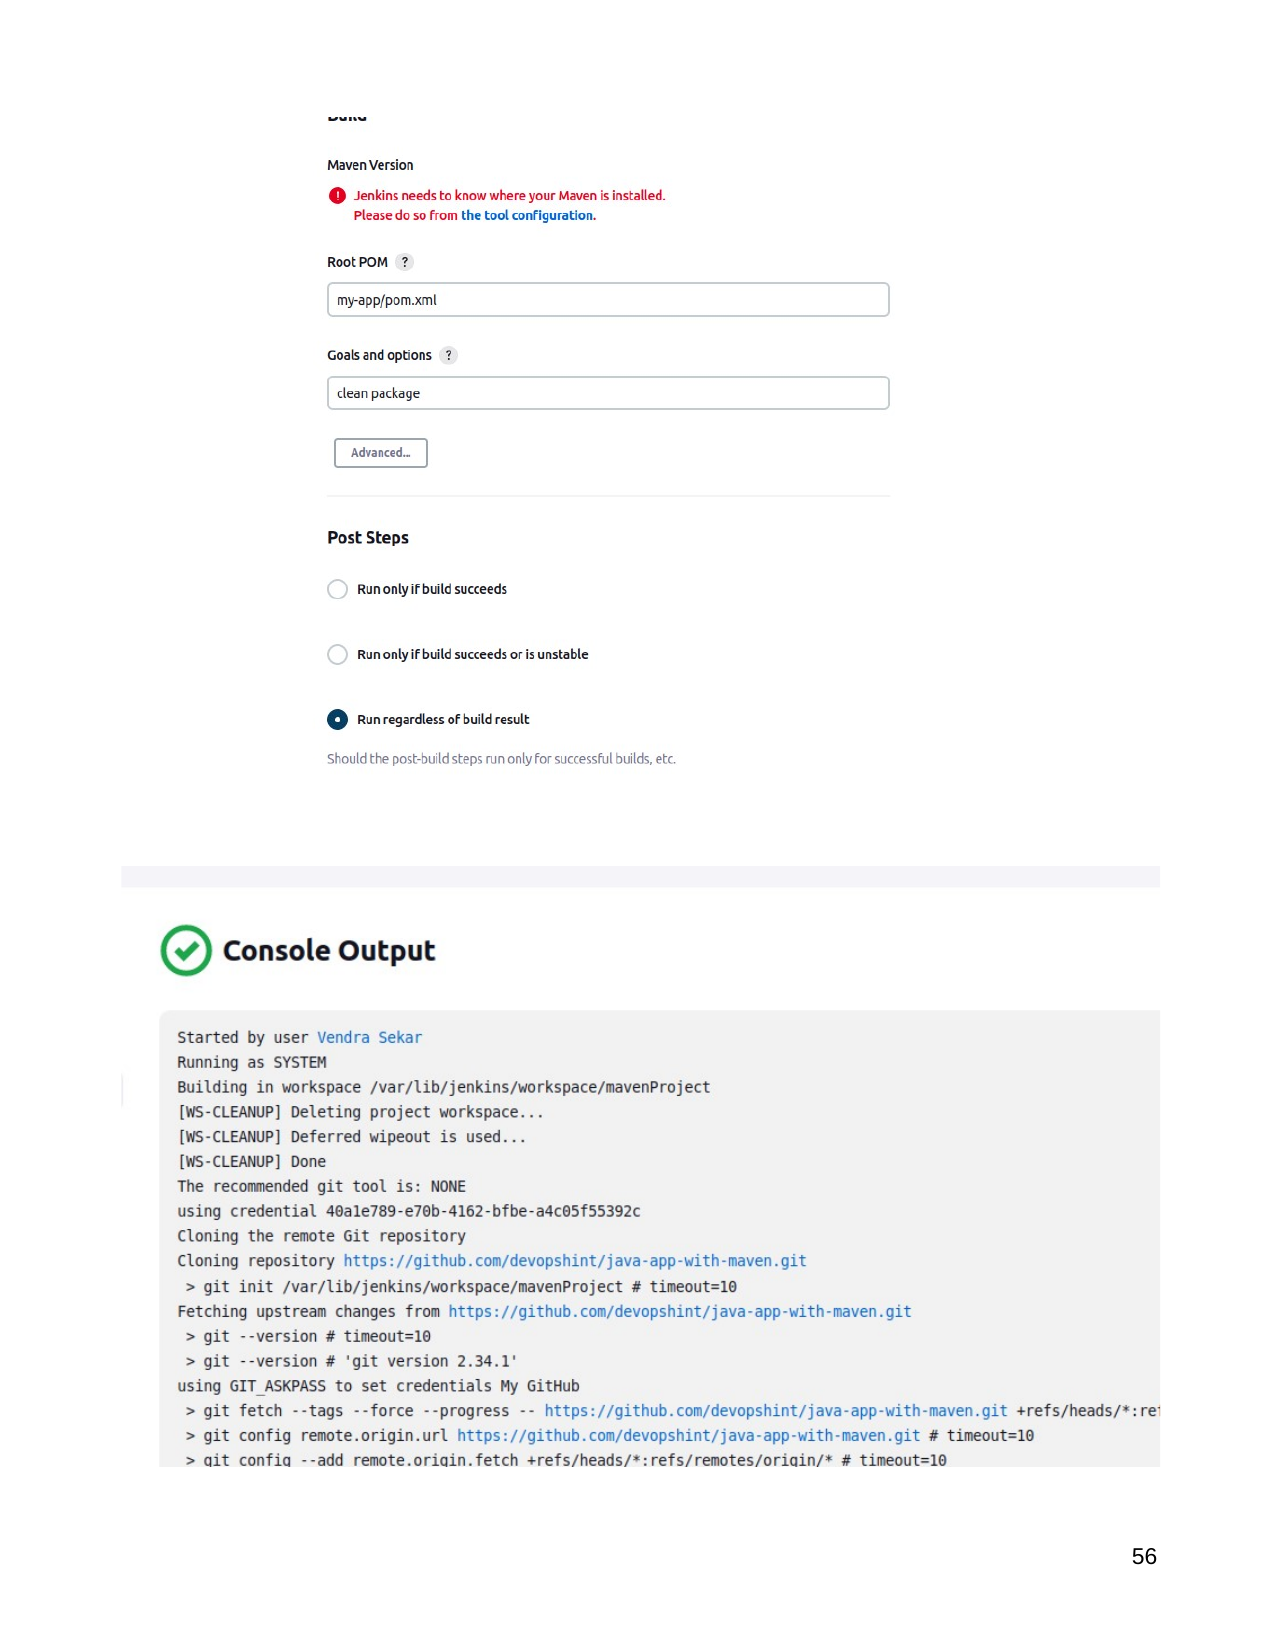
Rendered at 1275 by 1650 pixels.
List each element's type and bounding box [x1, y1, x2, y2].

picture [298, 117, 977, 777]
picture [121, 866, 1161, 1467]
